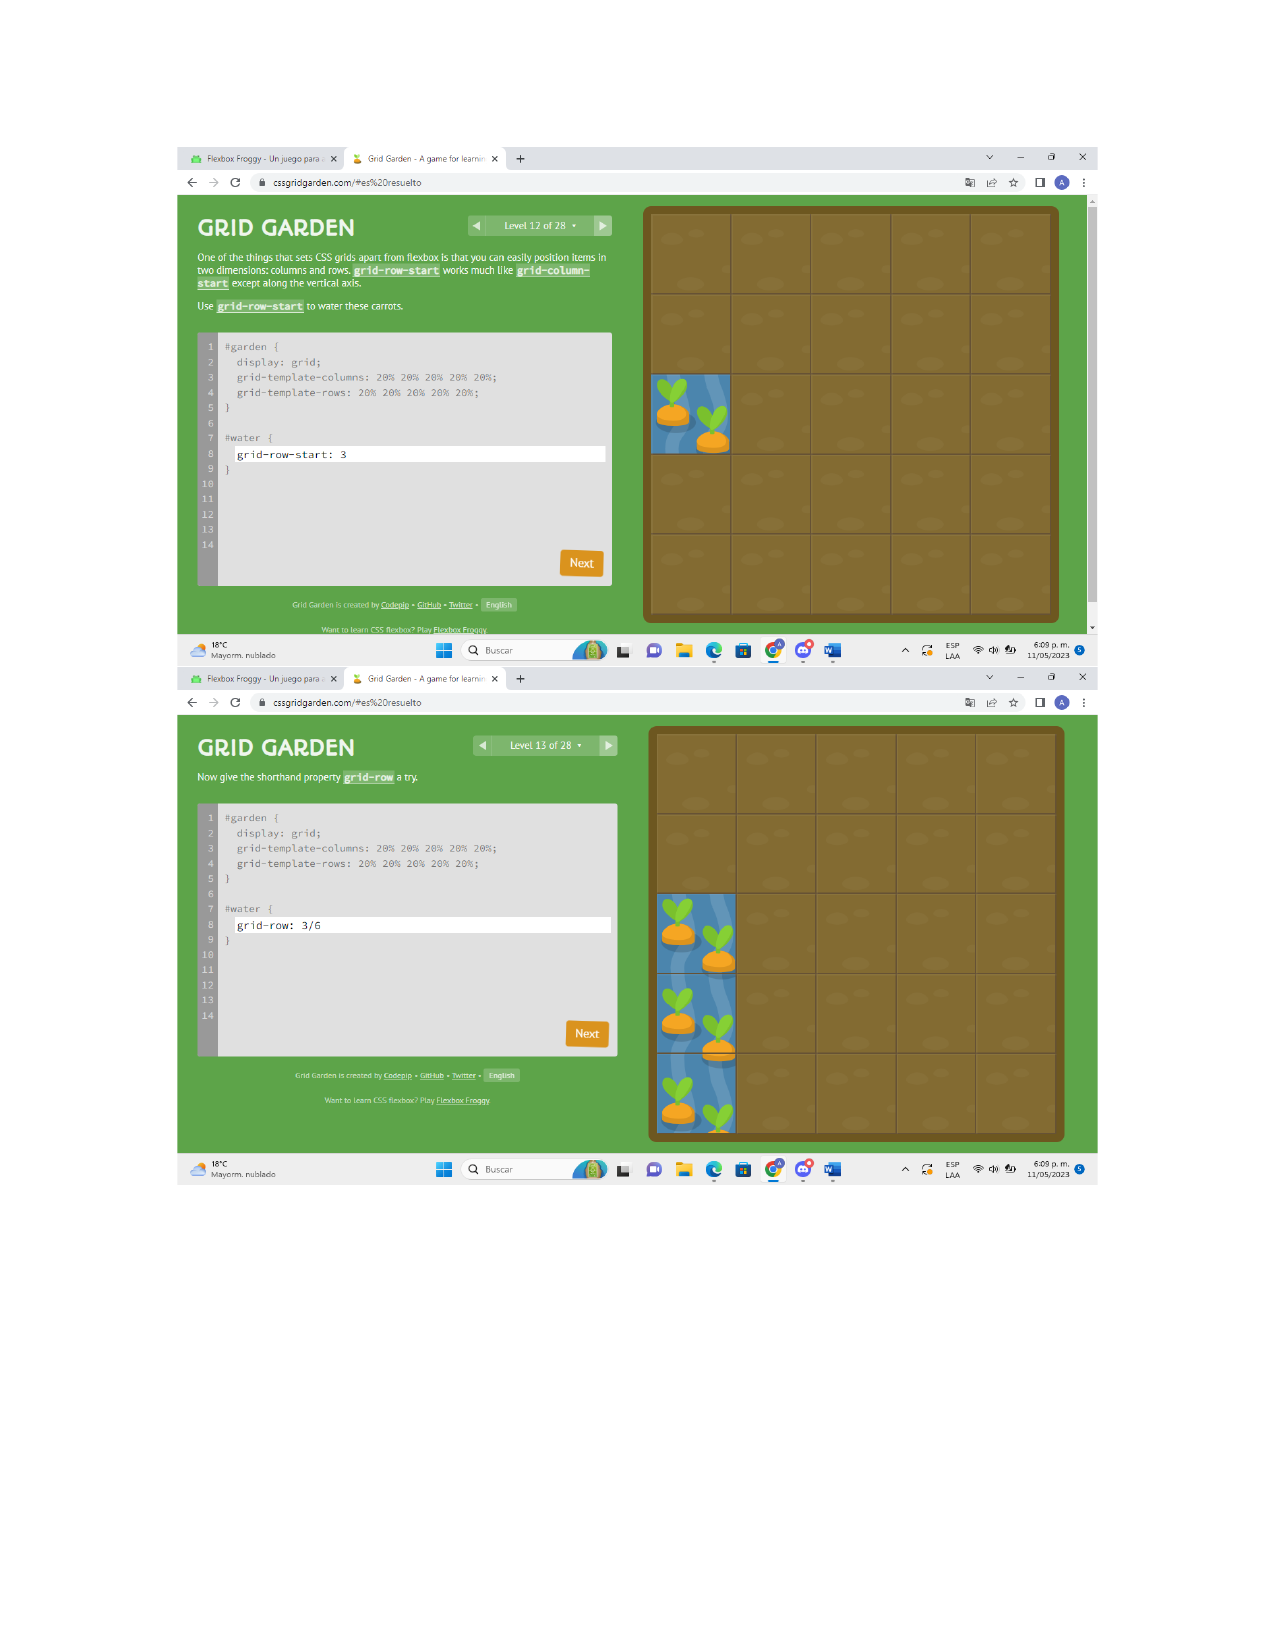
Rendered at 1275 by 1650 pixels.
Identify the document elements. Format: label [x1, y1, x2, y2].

picture [177, 147, 1098, 666]
picture [177, 667, 1098, 1185]
